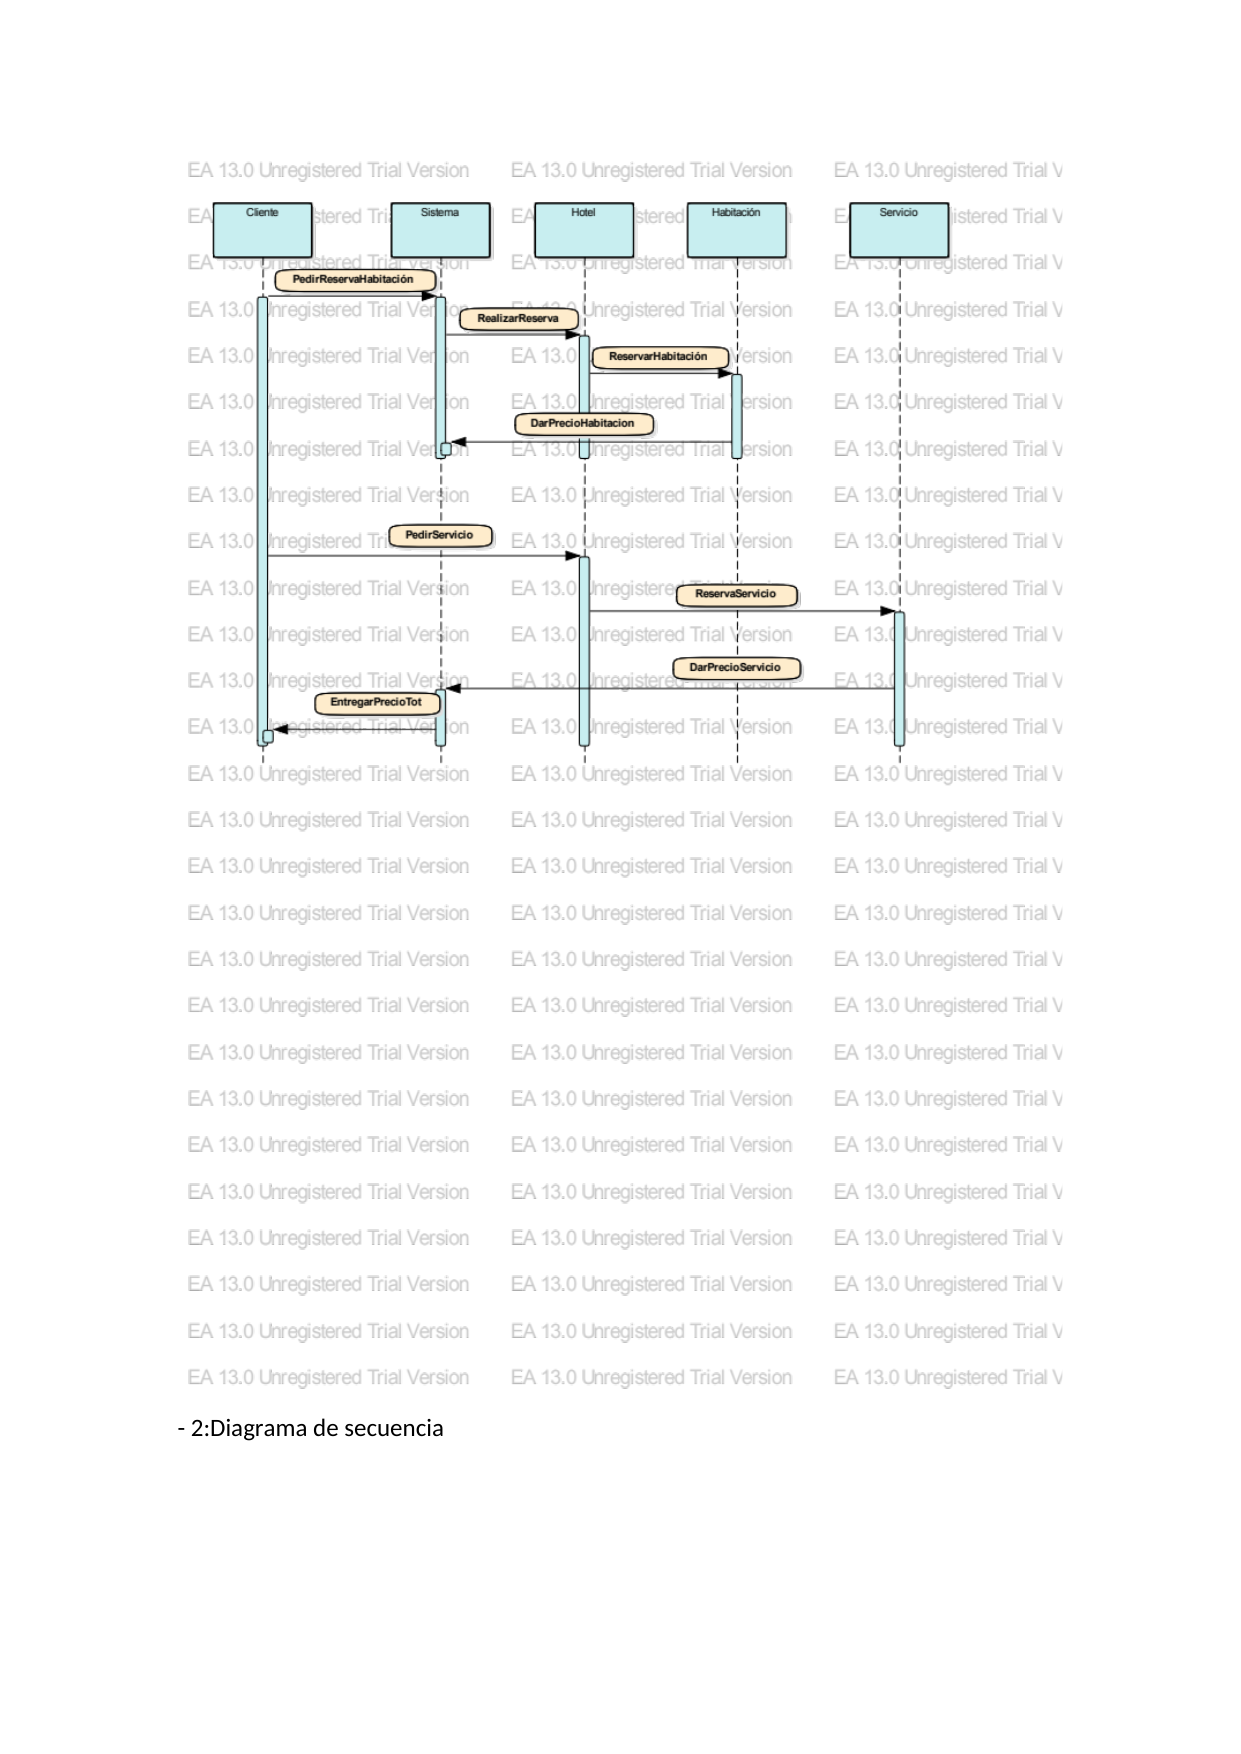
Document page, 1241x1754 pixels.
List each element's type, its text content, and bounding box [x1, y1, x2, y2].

text - 1:Diagrama de actividad- 2:Diagrama de secuencia [177, 148, 1063, 1443]
